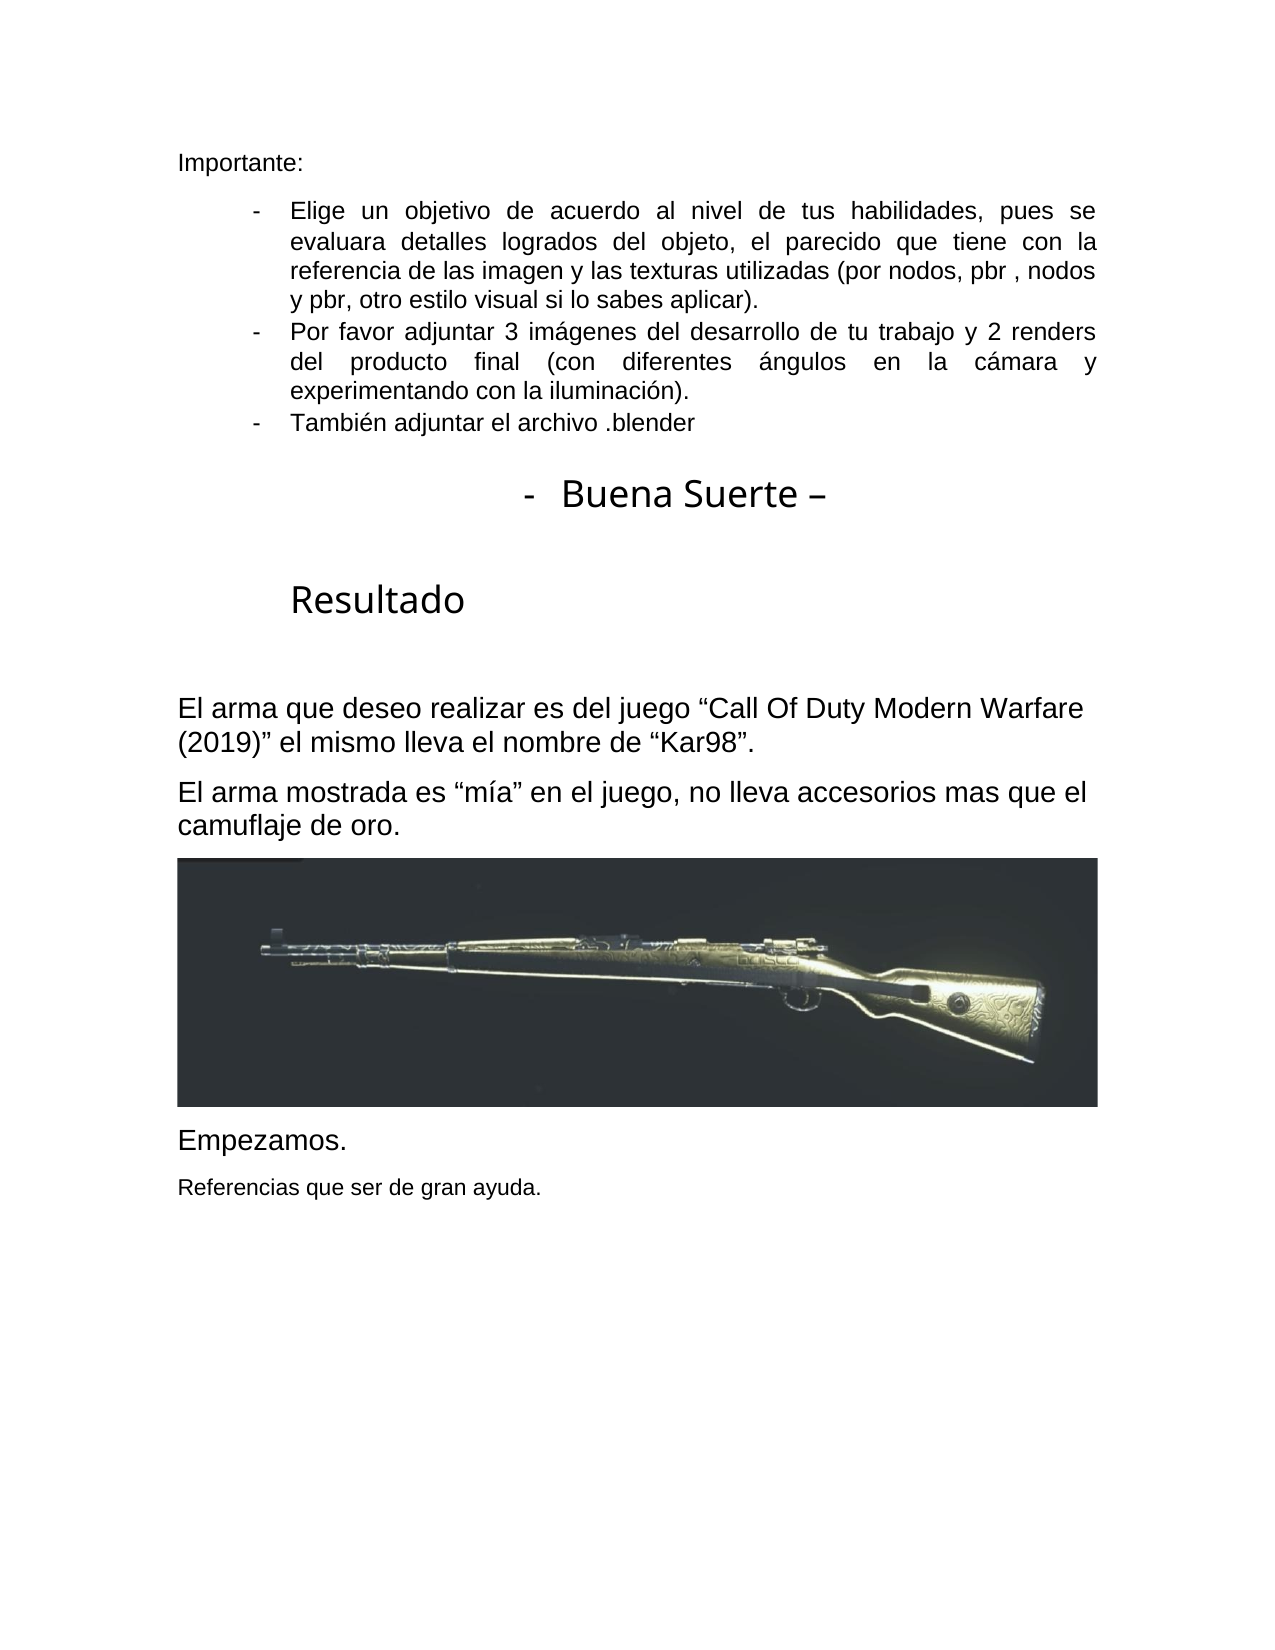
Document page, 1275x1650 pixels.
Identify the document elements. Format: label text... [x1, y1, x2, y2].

list Resultado [290, 573, 1098, 624]
list Por favor adjuntar 3 imágenes del desarrollo de tu trabajo y 2 renders del producto final (con diferentes ángulos en la cámara y experimentando con la iluminación). [252, 313, 1098, 405]
text Importante: [177, 148, 1098, 176]
text El arma que deseo realizar es del juego “Call Of Duty Modern Warfare (2019)” el mismo lleva el nombre de “Kar98”. [177, 691, 1098, 758]
text Referencias que ser de gran ayuda. [177, 1173, 1098, 1200]
list Elige un objetivo de acuerdo al nivel de tus habilidades, pues se evaluara detalles logrados del objeto, el parecido que tiene con la referencia de las imagen y las texturas utilizadas (por nodos, pbr , nodos y pbr, otro estilo visual si lo sabes aplicar). [252, 193, 1098, 313]
list Buena Suerte – [252, 467, 1098, 518]
text Empezamos. [177, 1123, 1098, 1157]
list También adjuntar el archivo .blender [252, 405, 1098, 439]
text El arma mostrada es “mía” en el juego, no lleva accesorios mas que el camuflaje de oro. [177, 775, 1098, 842]
picture [177, 858, 1098, 1107]
